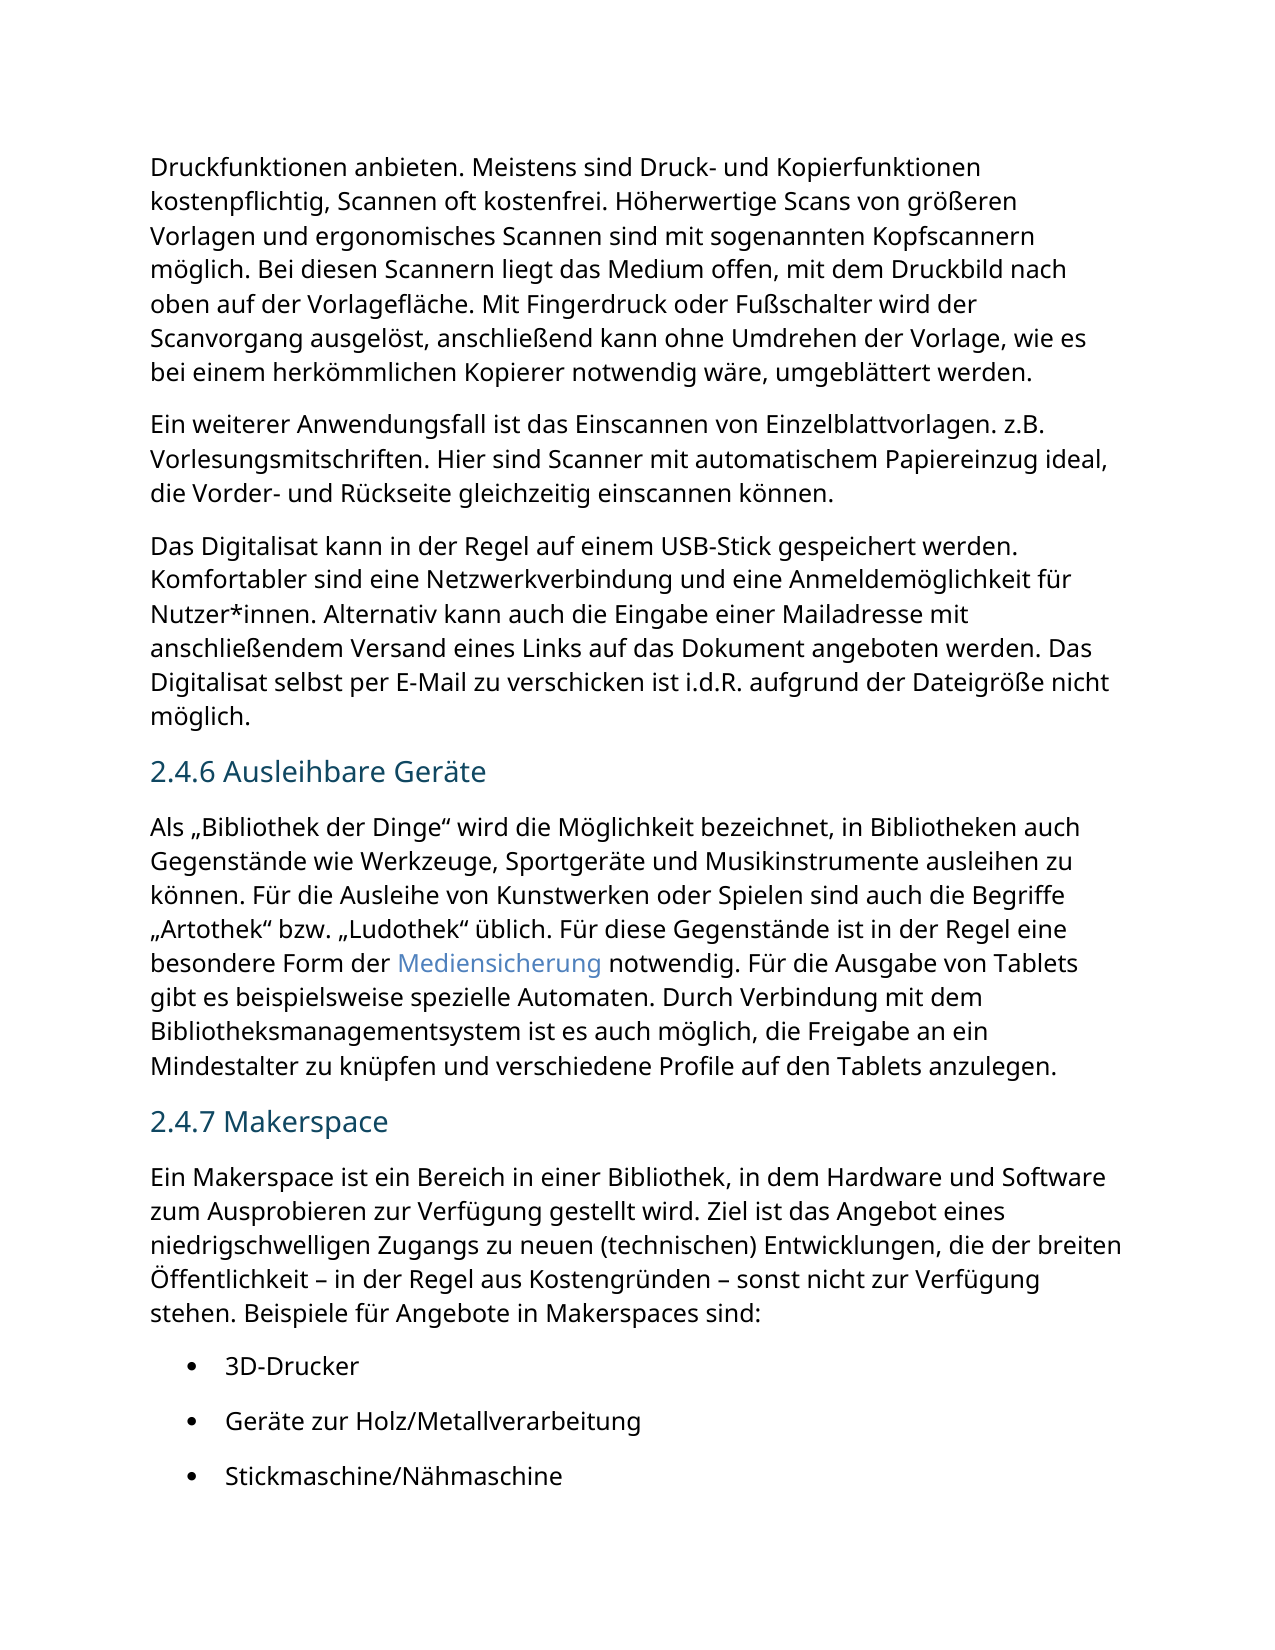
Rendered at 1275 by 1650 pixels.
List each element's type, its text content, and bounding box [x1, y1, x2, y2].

text Als „Bibliothek der Dinge“ wird die Möglichkeit bezeichnet, in Bibliotheken auch Gegenstände wie Werkzeuge, Sportgeräte und Musikinstrumente ausleihen zu können. Für die Ausleihe von Kunstwerken oder Spielen sind auch die Begriffe „Artothek“ bzw. „Ludothek“ üblich. Für diese Gegenstände ist in der Regel eine besondere Form der Mediensicherung notwendig. Für die Ausgabe von Tablets gibt es beispielsweise spezielle Automaten. Durch Verbindung mit dem Bibliotheksmanagementsystem ist es auch möglich, die Freigabe an ein Mindestalter zu knüpfen und verschiedene Profile auf den Tablets anzulegen. [150, 810, 1125, 1082]
list 3D-Drucker [187, 1348, 1125, 1382]
text Ein Makerspace ist ein Bereich in einer Bibliothek, in dem Hardware und Software zum Ausprobieren zur Verfügung gestellt wird. Ziel ist das Angebot eines niedrigschwelligen Zugangs zu neuen (technischen) Entwicklungen, die der breiten Öffentlichkeit – in der Regel aus Kostengründen – sonst nicht zur Verfügung stehen. Beispiele für Angebote in Makerspaces sind: [150, 1159, 1125, 1330]
subtitle 2.4.7 Makerspace [150, 1101, 1125, 1141]
list Geräte zur Holz/Metallverarbeitung [187, 1403, 1125, 1437]
subtitle 2.4.6 Ausleihbare Geräte [150, 751, 1125, 791]
text Das Digitalisat kann in der Regel auf einem USB-Stick gespeichert werden. Komfortabler sind eine Netzwerkverbindung und eine Anmeldemöglichkeit für Nutzer*innen. Alternativ kann auch die Eingabe einer Mailadresse mit anschließendem Versand eines Links auf das Dokument angeboten werden. Das Digitalisat selbst per E-Mail zu verschicken ist i.d.R. aufgrund der Dateigröße nicht möglich. [150, 528, 1125, 732]
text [150, 150, 1125, 388]
text Ein weiterer Anwendungsfall ist das Einscannen von Einzelblattvorlagen. z.B. Vorlesungsmitschriften. Hier sind Scanner mit automatischem Papiereinzug ideal, die Vorder- und Rückseite gleichzeitig einscannen können. [150, 407, 1125, 509]
list Stickmaschine/Nähmaschine [187, 1458, 1125, 1492]
